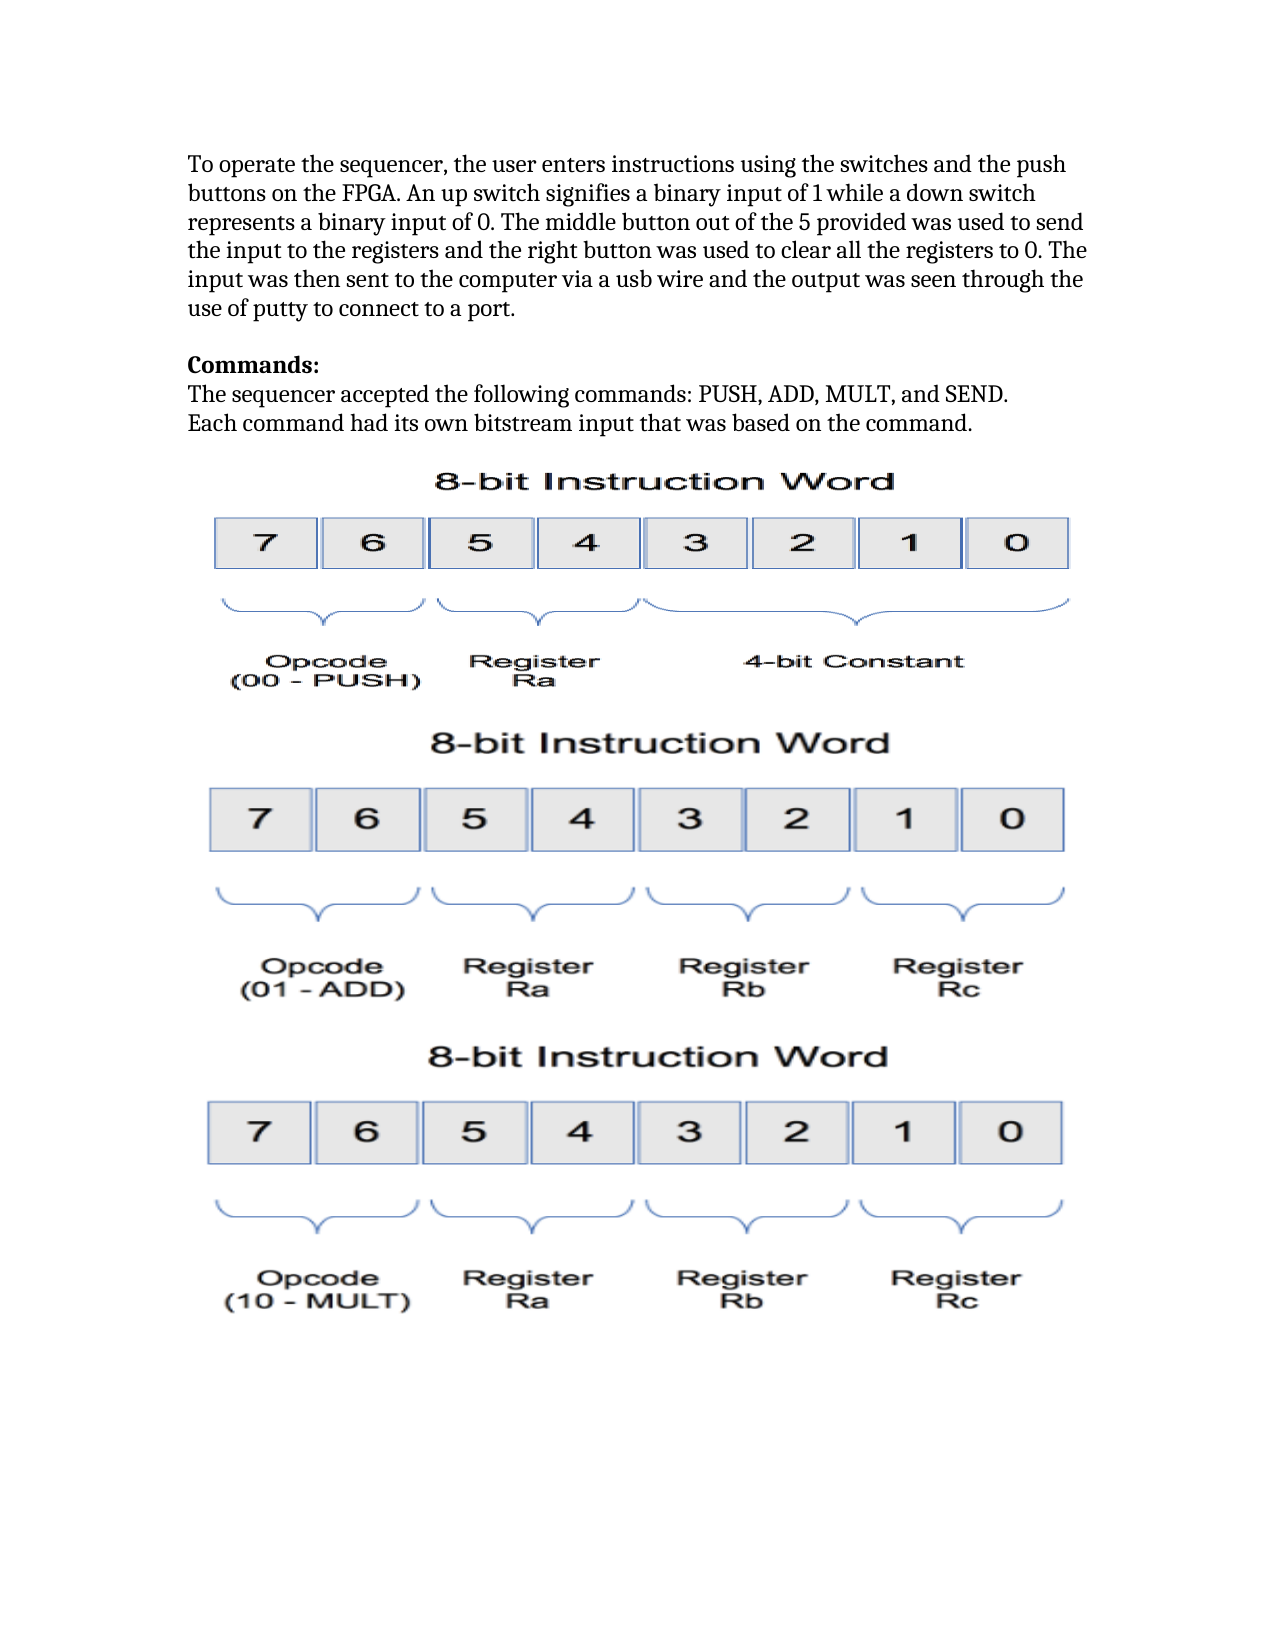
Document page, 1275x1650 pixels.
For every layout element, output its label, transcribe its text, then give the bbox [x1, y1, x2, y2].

text The sequencer accepted the following commands: PUSH, ADD, MULT, and SEND. [187, 380, 1087, 409]
text To operate the sequencer, the user enters instructions using the switches and the push buttons on the FPGA. An up switch signifies a binary input of 1 while a down switch represents a binary input of 0. The middle button out of the 5 provided was used to send the input to the registers and the right button was used to clear all the registers to 0. The input was then sent to the computer via a usb wire and the output was seen through the use of putty to connect to a port. [187, 150, 1087, 322]
text Commands: [187, 351, 1087, 380]
picture [187, 466, 1084, 692]
text Each command had its own bitstream input that was based on the command. [187, 409, 1087, 437]
picture [187, 720, 1088, 1010]
picture [187, 1037, 1086, 1327]
